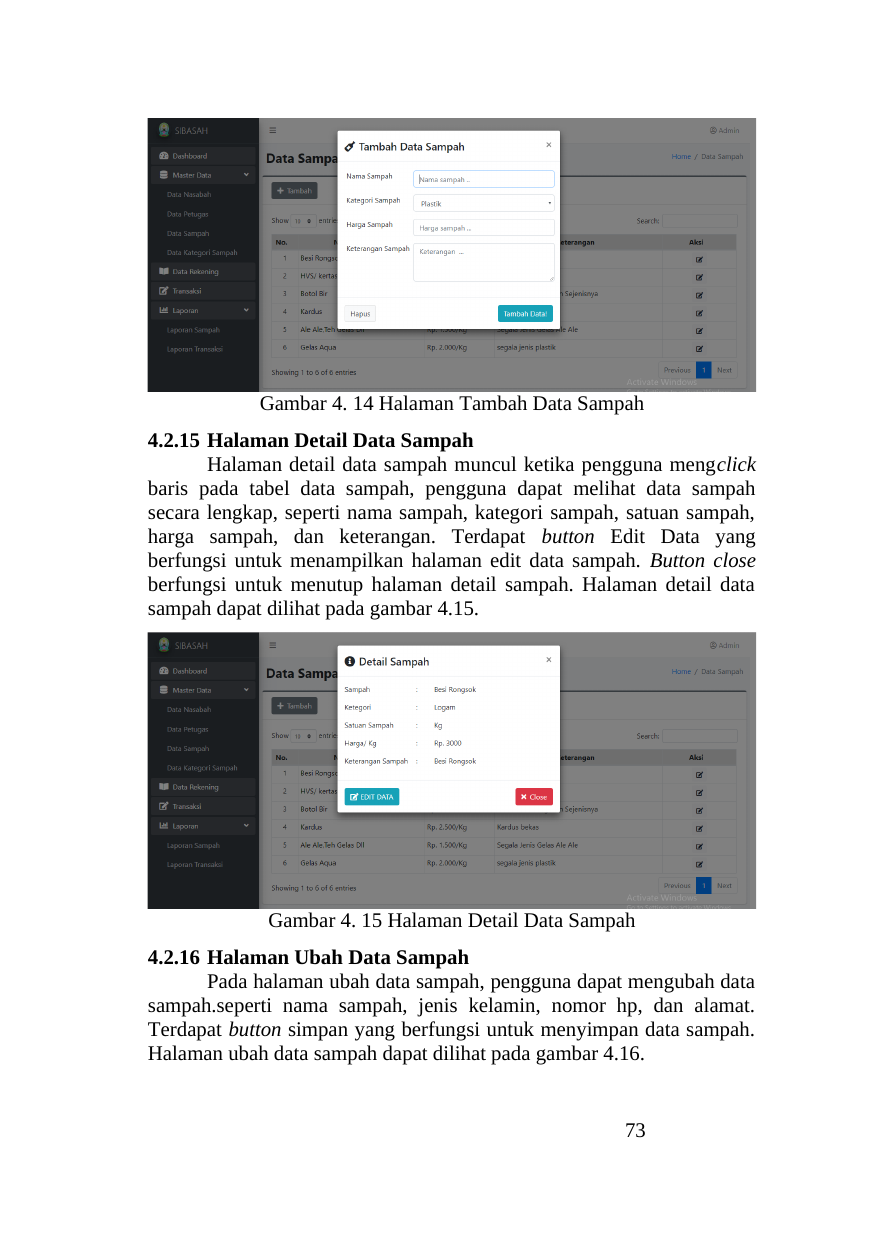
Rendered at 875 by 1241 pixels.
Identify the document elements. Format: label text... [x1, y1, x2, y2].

text Halaman Detail Data Sampah [148, 428, 756, 452]
text Halaman detail data sampah muncul ketika pengguna mengclick baris pada tabel data sampah, pengguna dapat melihat data sampah secara lengkap, seperti nama sampah, kategori sampah, satuan sampah, harga sampah, dan keterangan. Terdapat button Edit Data yang berfungsi untuk menampilkan halaman edit data sampah. Button close berfungsi untuk menutup halaman detail sampah. Halaman detail data sampah dapat dilihat pada gambar 4.15. [148, 452, 756, 620]
picture [147, 118, 757, 392]
picture [147, 632, 757, 909]
text Halaman Ubah Data Sampah [148, 945, 756, 969]
text Pada halaman ubah data sampah, pengguna dapat mengubah data sampah.seperti nama sampah, jenis kelamin, nomor hp, dan alamat. Terdapat button simpan yang berfungsi untuk menyimpan data sampah. Halaman ubah data sampah dapat dilihat pada gambar 4.16. [148, 969, 756, 1065]
